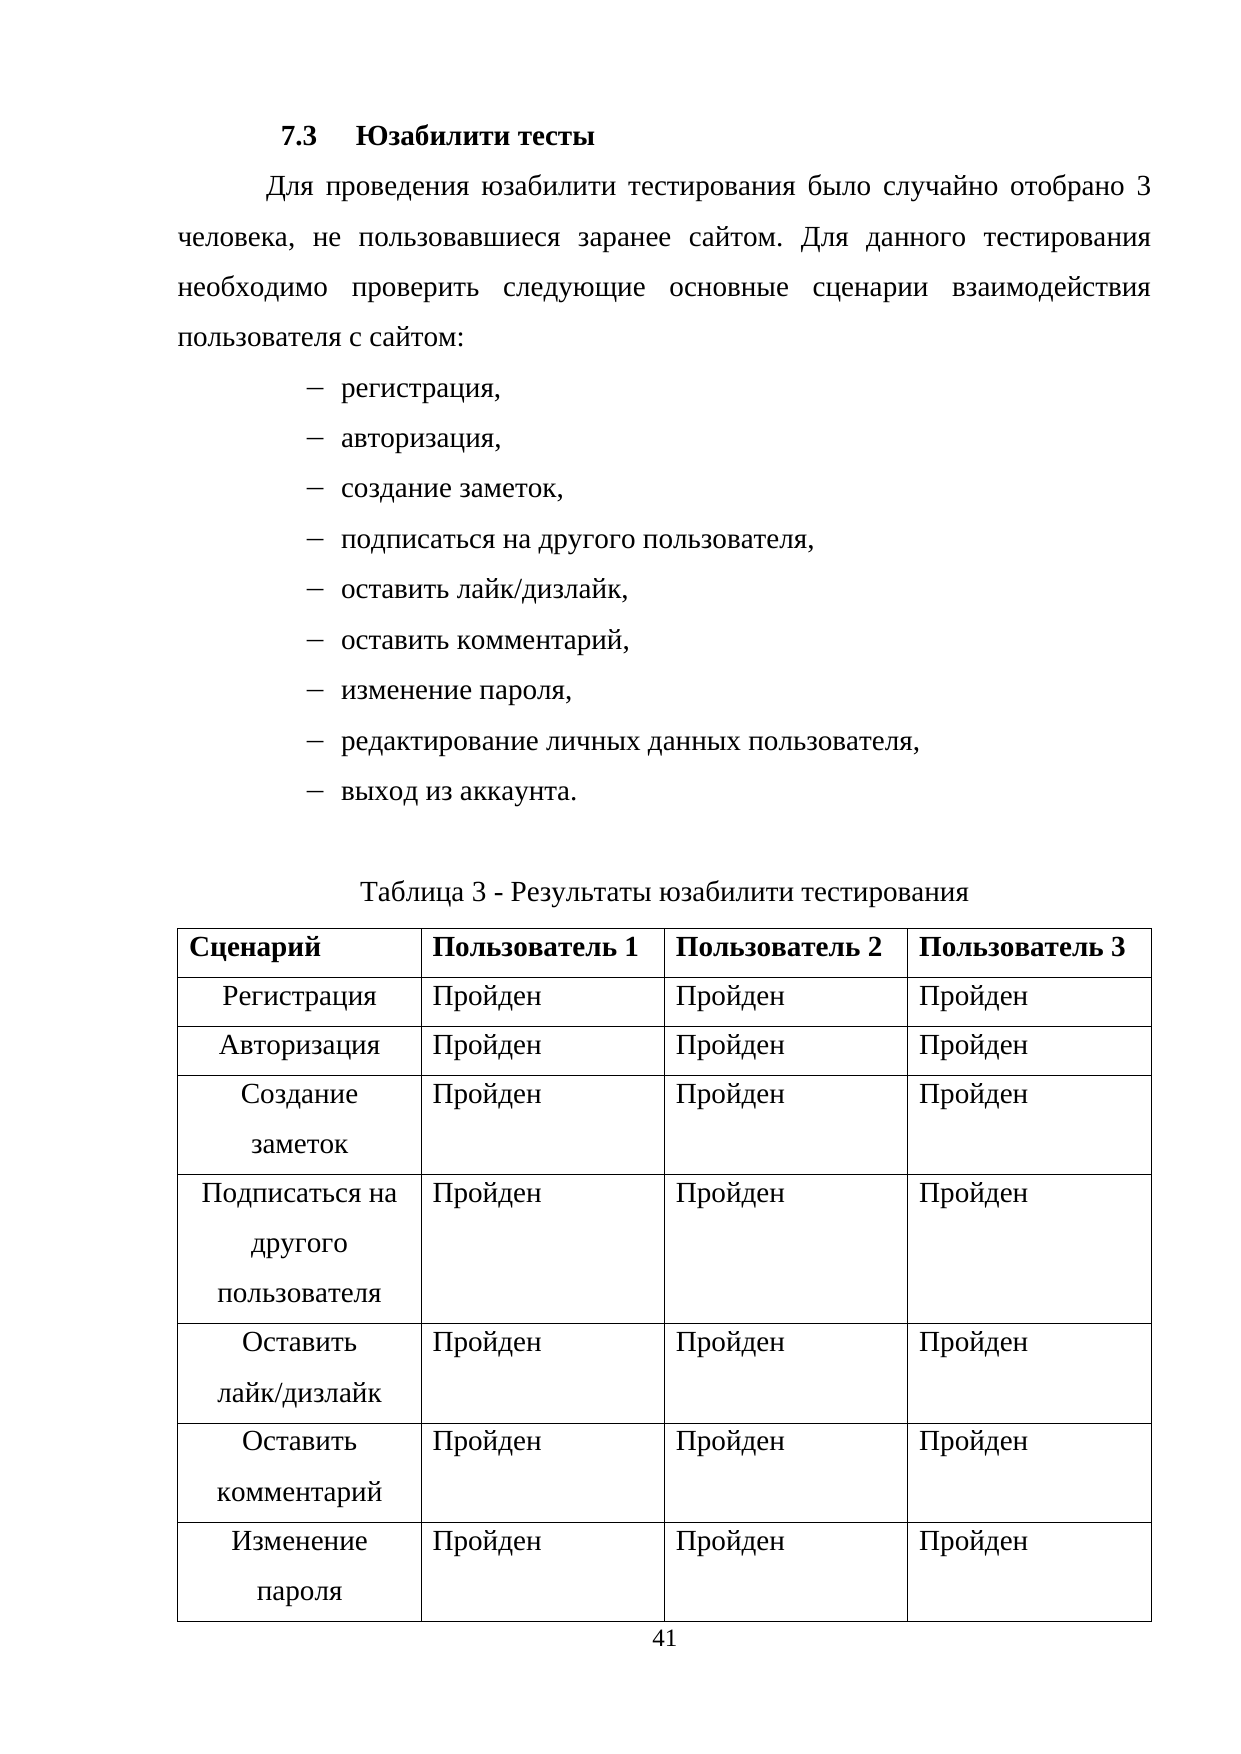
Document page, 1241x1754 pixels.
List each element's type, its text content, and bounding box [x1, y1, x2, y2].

table_cell Пройден [665, 1424, 907, 1522]
table_cell Пройден [908, 1175, 1151, 1323]
list редактирование личных данных пользователя, [303, 723, 1152, 756]
table_cell Пройден [908, 1424, 1151, 1522]
table_cell Оставить лайк/дизлайк [178, 1324, 421, 1422]
table_cell Изменение пароля [178, 1523, 421, 1621]
table_header Пользователь 3 [908, 929, 1151, 977]
table_cell Пройден [422, 1324, 664, 1422]
table_cell Пройден [908, 1076, 1151, 1174]
list авторизация, [303, 420, 1152, 454]
list регистрация, [303, 370, 1152, 403]
list оставить лайк/дизлайк, [303, 571, 1152, 605]
table_cell Пройден [908, 978, 1151, 1026]
table_cell Пройден [665, 1076, 907, 1174]
table_cell Пройден [665, 1175, 907, 1323]
list подписаться на другого пользователя, [303, 521, 1152, 554]
table_cell Пройден [908, 1027, 1151, 1075]
table_cell Пройден [665, 1523, 907, 1621]
table_cell Пройден [665, 1324, 907, 1422]
table_header Пользователь 2 [665, 929, 907, 977]
table_cell Пройден [908, 1523, 1151, 1621]
list выход из аккаунта. [303, 773, 1152, 807]
list изменение пароля, [303, 672, 1152, 706]
table_cell Регистрация [178, 978, 421, 1026]
table_cell Пройден [422, 1523, 664, 1621]
table_cell Пройден [422, 1027, 664, 1075]
table_cell Подписаться на другого пользователя [178, 1175, 421, 1323]
table_cell Пройден [665, 1027, 907, 1075]
table_cell Авторизация [178, 1027, 421, 1075]
subtitle Юзабилити тесты [281, 118, 1152, 152]
list оставить комментарий, [303, 622, 1152, 655]
table_cell Пройден [422, 978, 664, 1026]
list создание заметок, [303, 471, 1152, 504]
table_header Пользователь 1 [422, 929, 664, 977]
table_cell Пройден [422, 1076, 664, 1174]
table_cell Создание заметок [178, 1076, 421, 1174]
table_cell Пройден [665, 978, 907, 1026]
table_header Сценарий [178, 929, 421, 977]
table_cell Оставить комментарий [178, 1424, 421, 1522]
table_cell Пройден [422, 1424, 664, 1522]
table_cell Пройден [422, 1175, 664, 1323]
text Для проведения юзабилити тестирования было случайно отобрано 3 человека, не пользовавшиеся заранее сайтом. Для данного тестирования необходимо проверить следующие основные сценарии взаимодействия пользователя с сайтом: [177, 168, 1152, 353]
table_cell Пройден [908, 1324, 1151, 1422]
